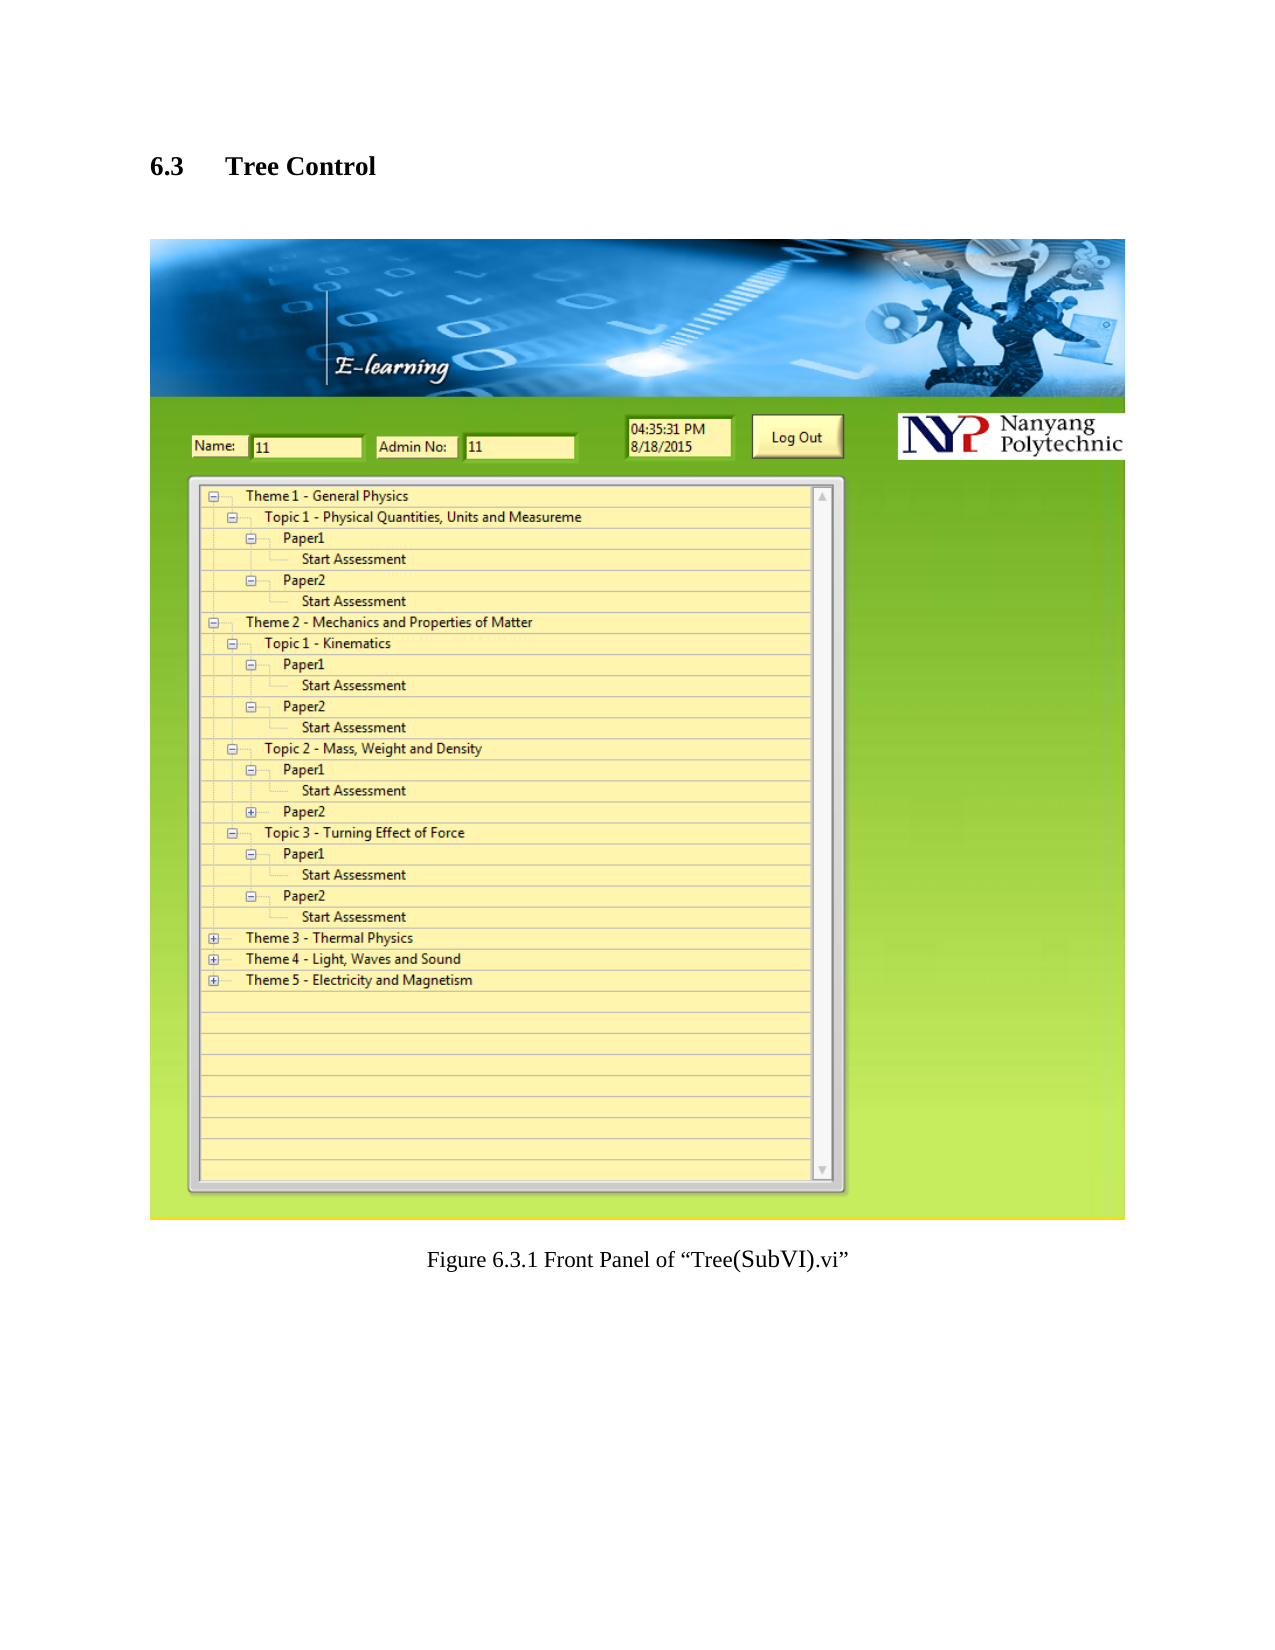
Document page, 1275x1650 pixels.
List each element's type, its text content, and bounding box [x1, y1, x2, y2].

picture [150, 239, 1125, 1220]
subtitle 6.3 Tree Control [150, 150, 1125, 181]
text Figure 6.3.1 Front Panel of “Tree(SubVI).vi” [150, 1244, 1125, 1273]
